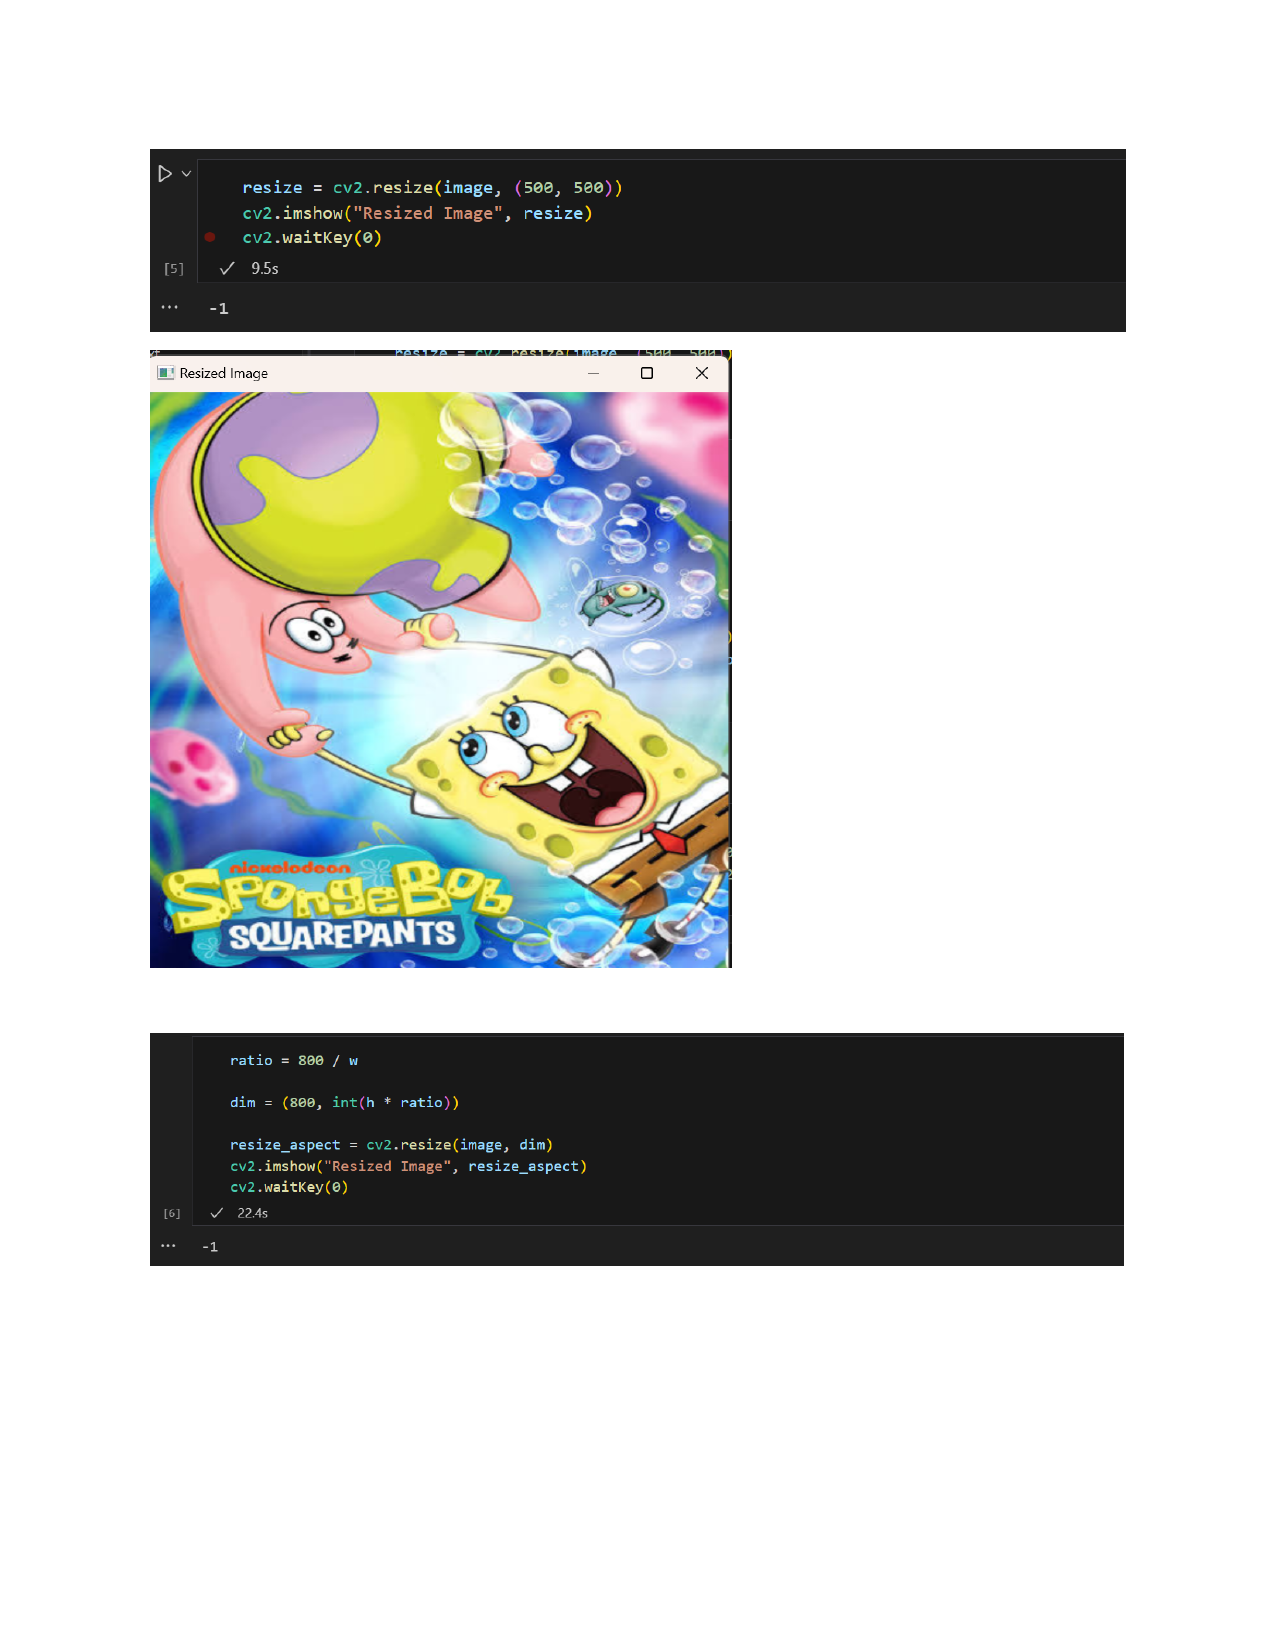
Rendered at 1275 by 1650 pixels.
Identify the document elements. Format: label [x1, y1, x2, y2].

picture [150, 149, 1126, 332]
picture [150, 1033, 1124, 1266]
picture [150, 350, 732, 968]
